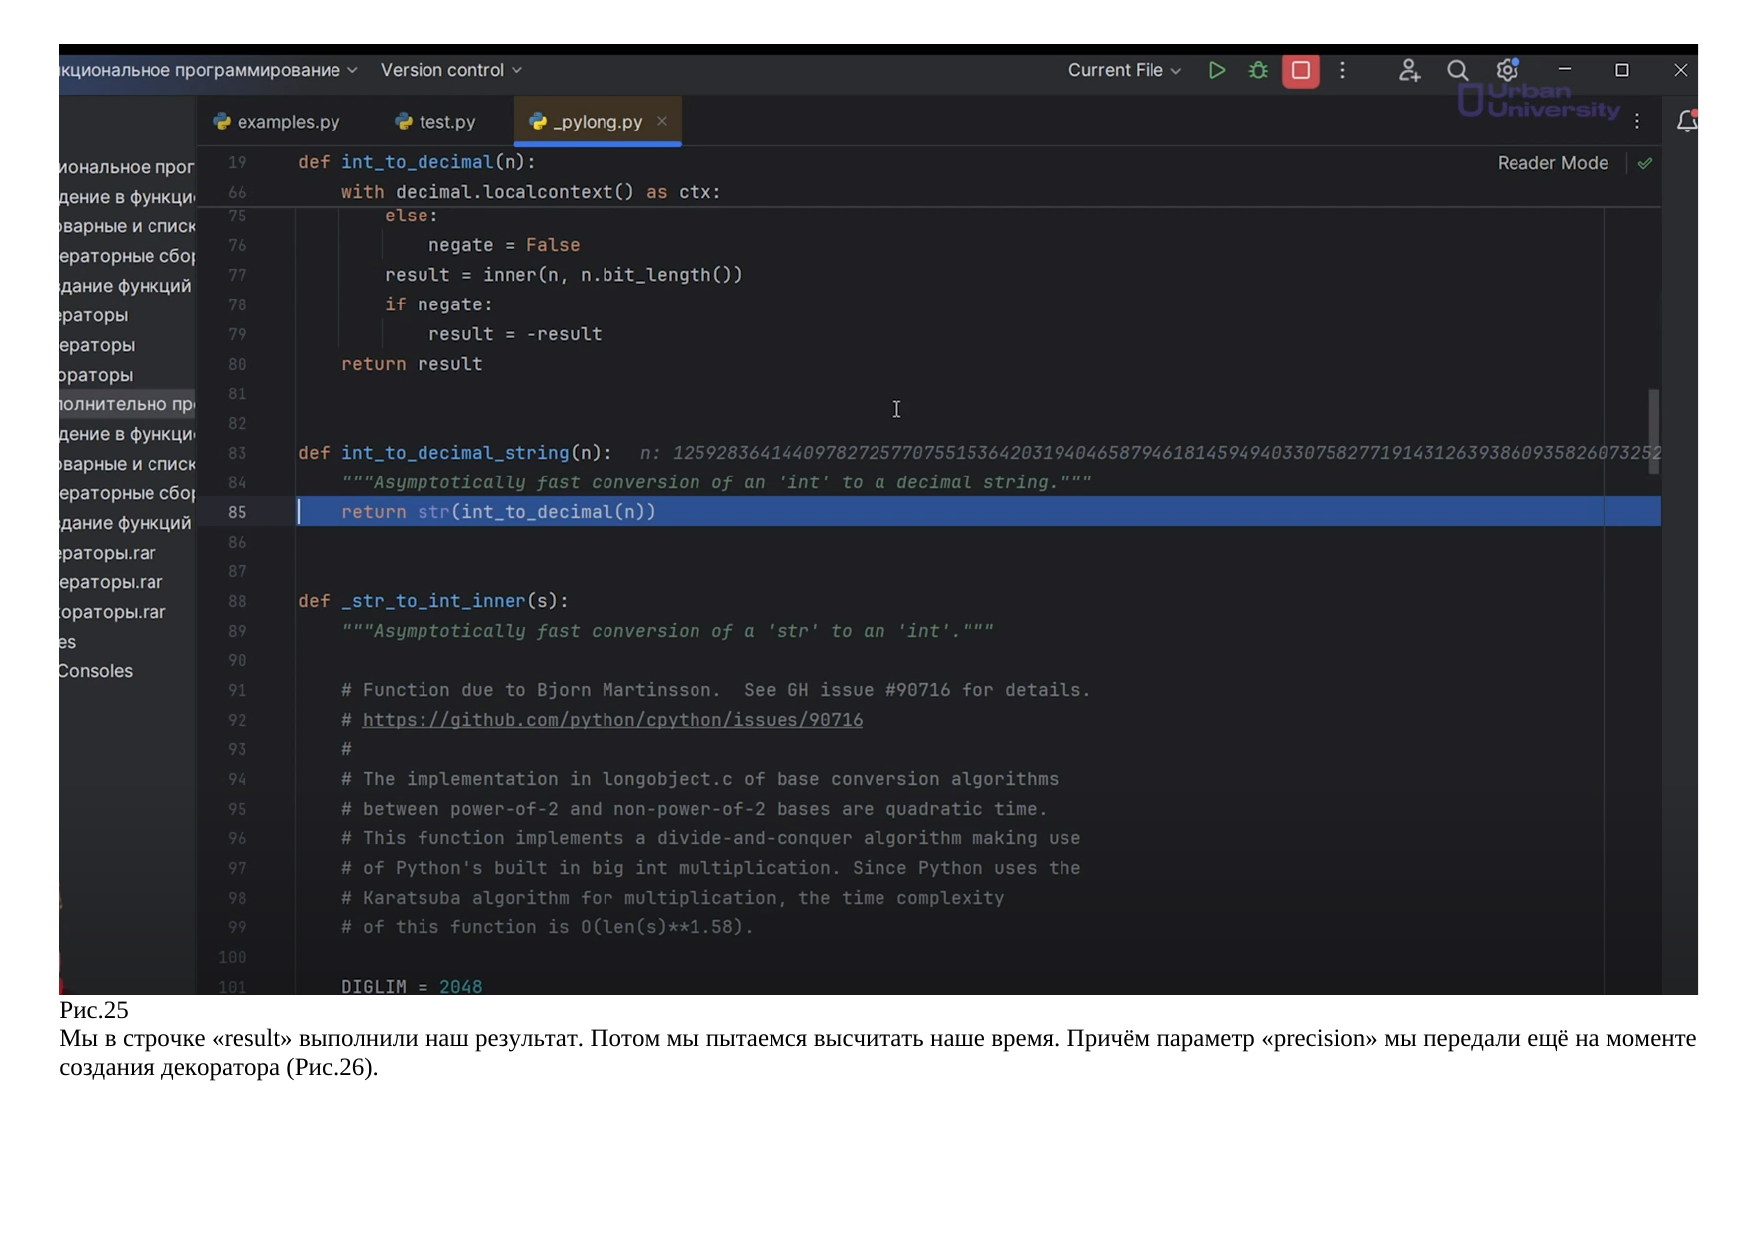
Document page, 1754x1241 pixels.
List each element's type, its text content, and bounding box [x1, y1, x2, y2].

text Мы в строчке «result» выполнили наш результат. Потом мы пытаемся высчитать наше время. Причём параметр «precision» мы передали ещё на моменте создания декоратора (Рис.26). [59, 1023, 1698, 1081]
picture [59, 44, 1699, 995]
text Рис.25 [59, 995, 1698, 1023]
